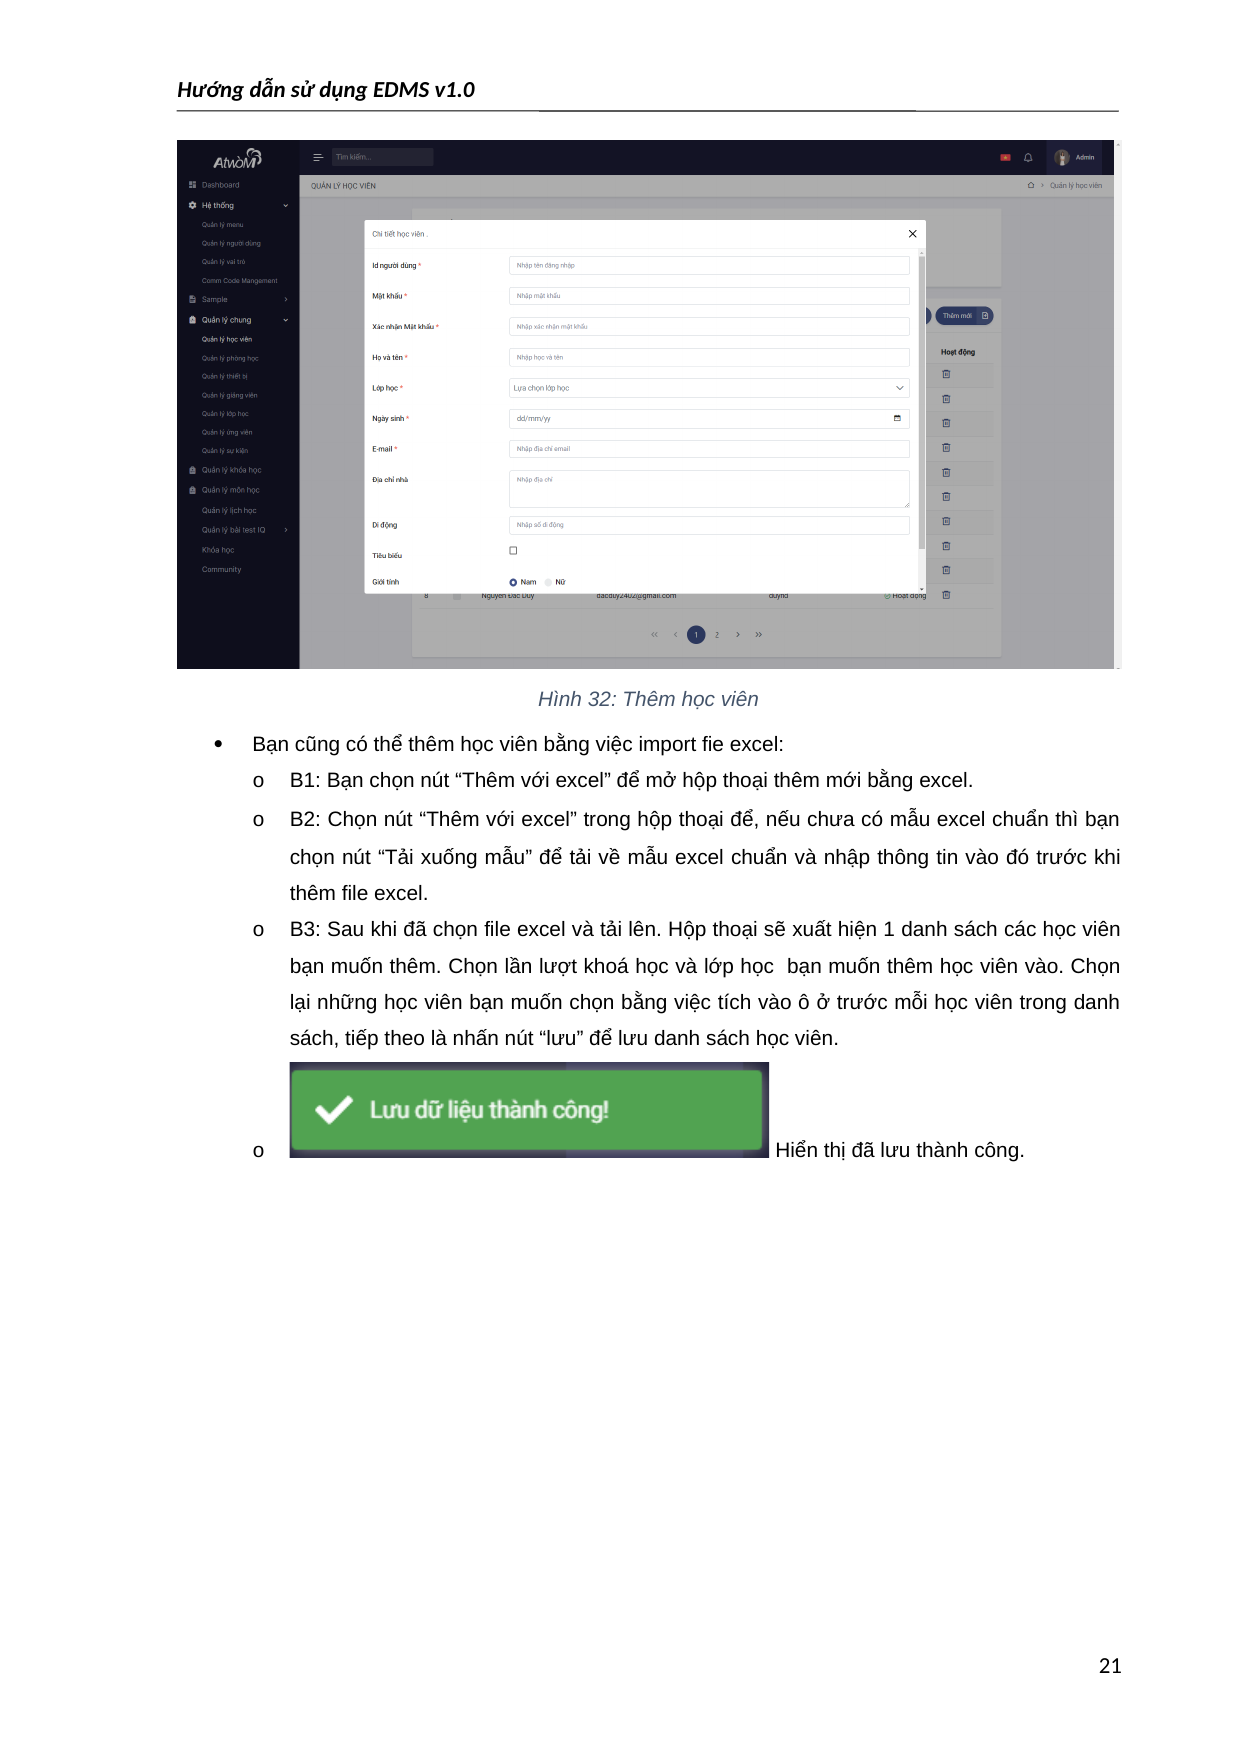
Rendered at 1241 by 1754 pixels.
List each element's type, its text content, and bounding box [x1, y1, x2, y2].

list B1: Bạn chọn nút “Thêm với excel” để mở hộp thoại thêm mới bằng excel. [252, 768, 1122, 794]
list Bạn cũng có thể thêm học viên bằng việc import fie excel: [214, 732, 1122, 756]
list B3: Sau khi đã chọn file excel và tải lên. Hộp thoại sẽ xuất hiện 1 danh sách các học viên bạn muốn thêm. Chọn lần lượt khoá học và lớp học bạn muốn thêm học viên vào. Chọn lại những học viên bạn muốn chọn bằng việc tích vào ô ở trước mỗi học viên trong danh sách, tiếp theo là nhấn nút “lưu” để lưu danh sách học viên. [252, 916, 1122, 1050]
text Hình 3.2.4 : Thêm học viên [177, 687, 1122, 711]
picture [177, 140, 1122, 669]
picture [289, 1062, 770, 1158]
list B2: Chọn nút “Thêm với excel” trong hộp thoại để, nếu chưa có mẫu excel chuẩn thì bạn chọn nút “Tải xuống mẫu” để tải về mẫu excel chuẩn và nhập thông tin vào đó trước khi thêm file excel. [252, 807, 1122, 904]
